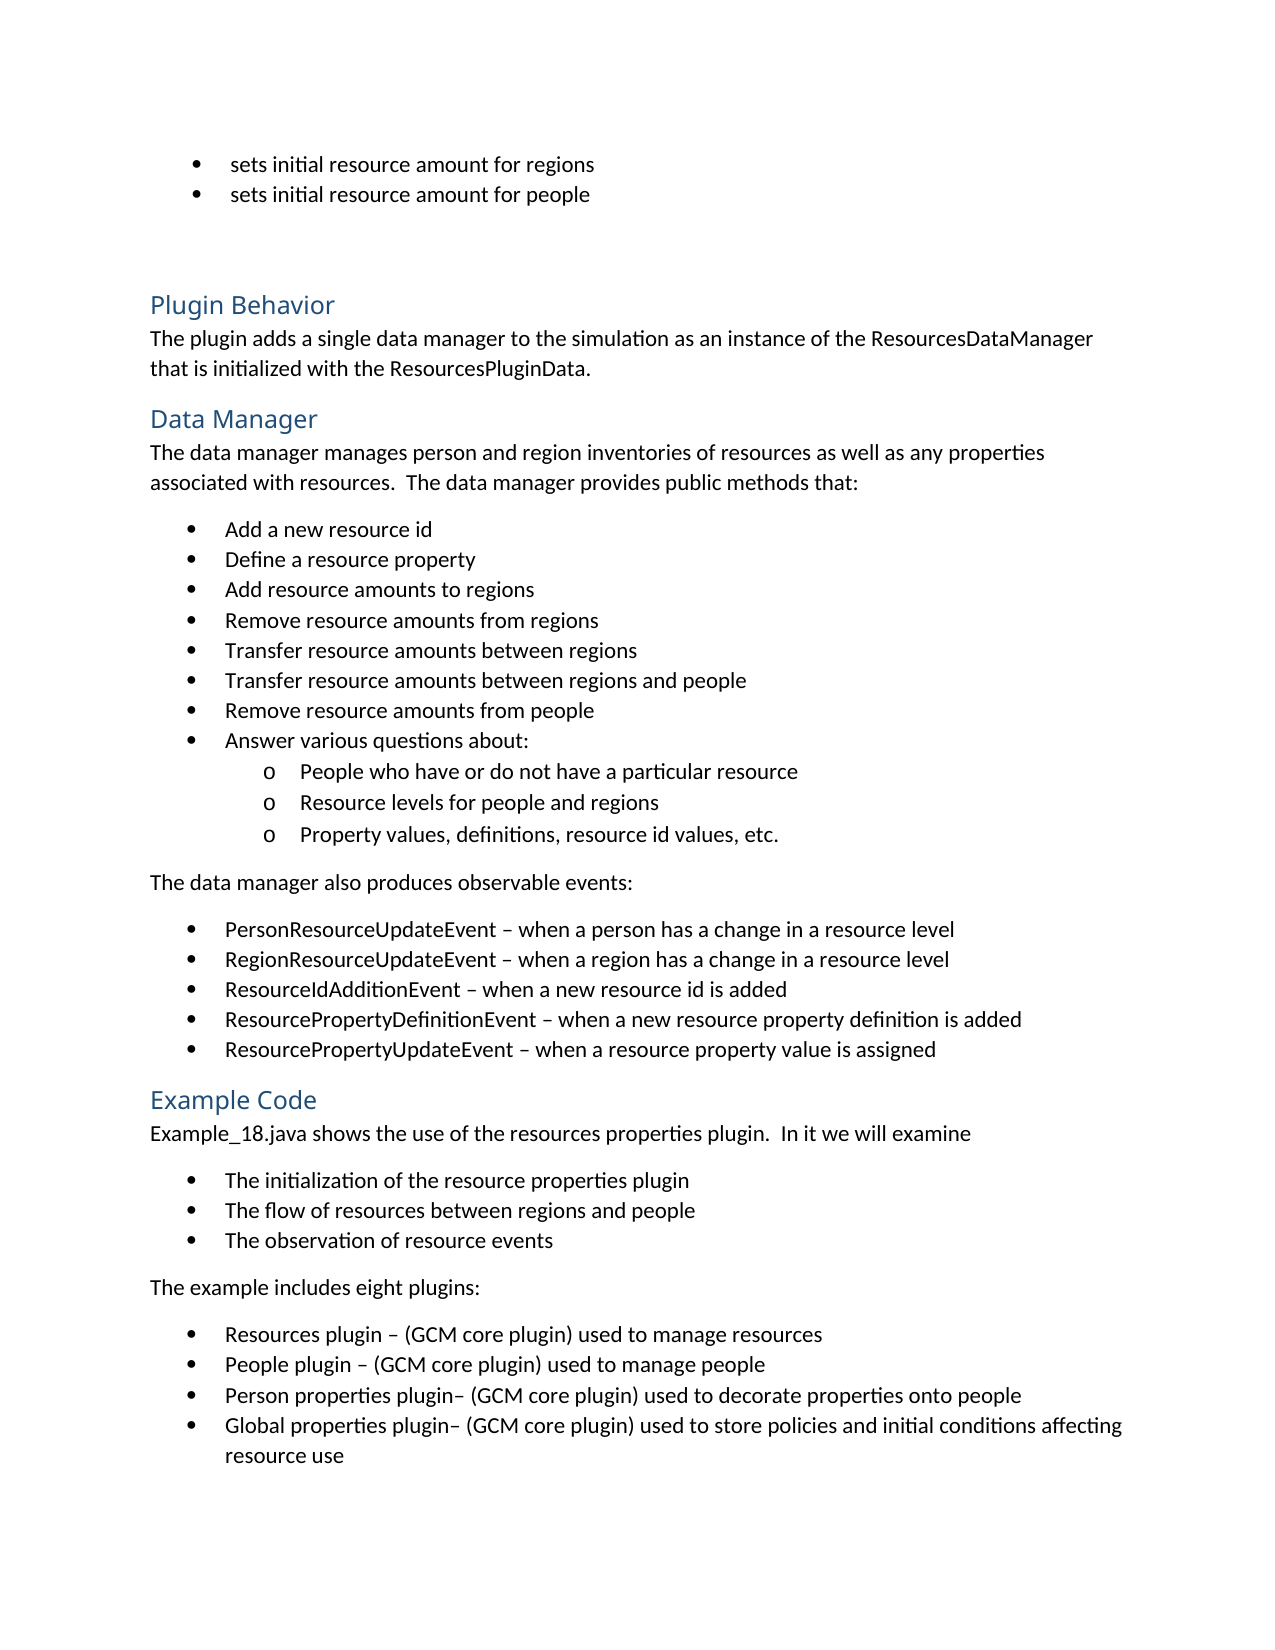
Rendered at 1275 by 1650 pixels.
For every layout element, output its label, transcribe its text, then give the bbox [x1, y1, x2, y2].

list Remove resource amounts from people [187, 696, 1125, 724]
subtitle Data Manager [150, 401, 1125, 435]
list ResourcePropertyUpdateEvent – when a resource property value is assigned [187, 1036, 1125, 1064]
list RegionResourceUpdateEvent – when a region has a change in a resource level [187, 945, 1125, 973]
list The observation of resource events [187, 1227, 1125, 1254]
list People who have or do not have a particular resource [262, 757, 1125, 786]
subtitle Plugin Behavior [150, 287, 1125, 322]
list Remove resource amounts from regions [187, 606, 1125, 634]
text The example includes eight plugins: [150, 1273, 1125, 1301]
list The flow of resources between regions and people [187, 1196, 1125, 1224]
list People plugin – (GCM core plugin) used to manage people [187, 1351, 1125, 1378]
subtitle Example Code [150, 1082, 1125, 1117]
text The plugin adds a single data manager to the simulation as an instance of the ResourcesDataManager that is initialized with the ResourcesPluginData. [150, 324, 1125, 382]
list Define a resource property [187, 545, 1125, 573]
list Add resource amounts to regions [187, 576, 1125, 604]
text Example_18.java shows the use of the resources properties plugin. In it we will examine [150, 1119, 1125, 1147]
list Global properties plugin– (GCM core plugin) used to store policies and initial conditions affecting resource use [187, 1411, 1125, 1469]
list Resource levels for people and regions [262, 788, 1125, 817]
list Answer various questions about: [187, 727, 1125, 755]
list PersonResourceUpdateEvent – when a person has a change in a resource level [187, 915, 1125, 943]
list Transfer resource amounts between regions and people [187, 666, 1125, 694]
list Person properties plugin– (GCM core plugin) used to decorate properties onto people [187, 1381, 1125, 1409]
list Property values, definitions, resource id values, etc. [262, 820, 1125, 849]
list Add a new resource id [187, 515, 1125, 543]
text The data manager manages person and region inventories of resources as well as any properties associated with resources. The data manager provides public methods that: [150, 438, 1125, 496]
list Transfer resource amounts between regions [187, 636, 1125, 664]
list sets initial resource amount for people [193, 180, 1125, 208]
list Resources plugin – (GCM core plugin) used to manage resources [187, 1320, 1125, 1348]
text The data manager also produces observable events: [150, 868, 1125, 896]
list ResourceIdAdditionEvent – when a new resource id is added [187, 975, 1125, 1003]
list The initialization of the resource properties plugin [187, 1166, 1125, 1194]
list sets initial resource amount for regions [193, 150, 1125, 178]
list ResourcePropertyDefinitionEvent – when a new resource property definition is added [187, 1005, 1125, 1033]
